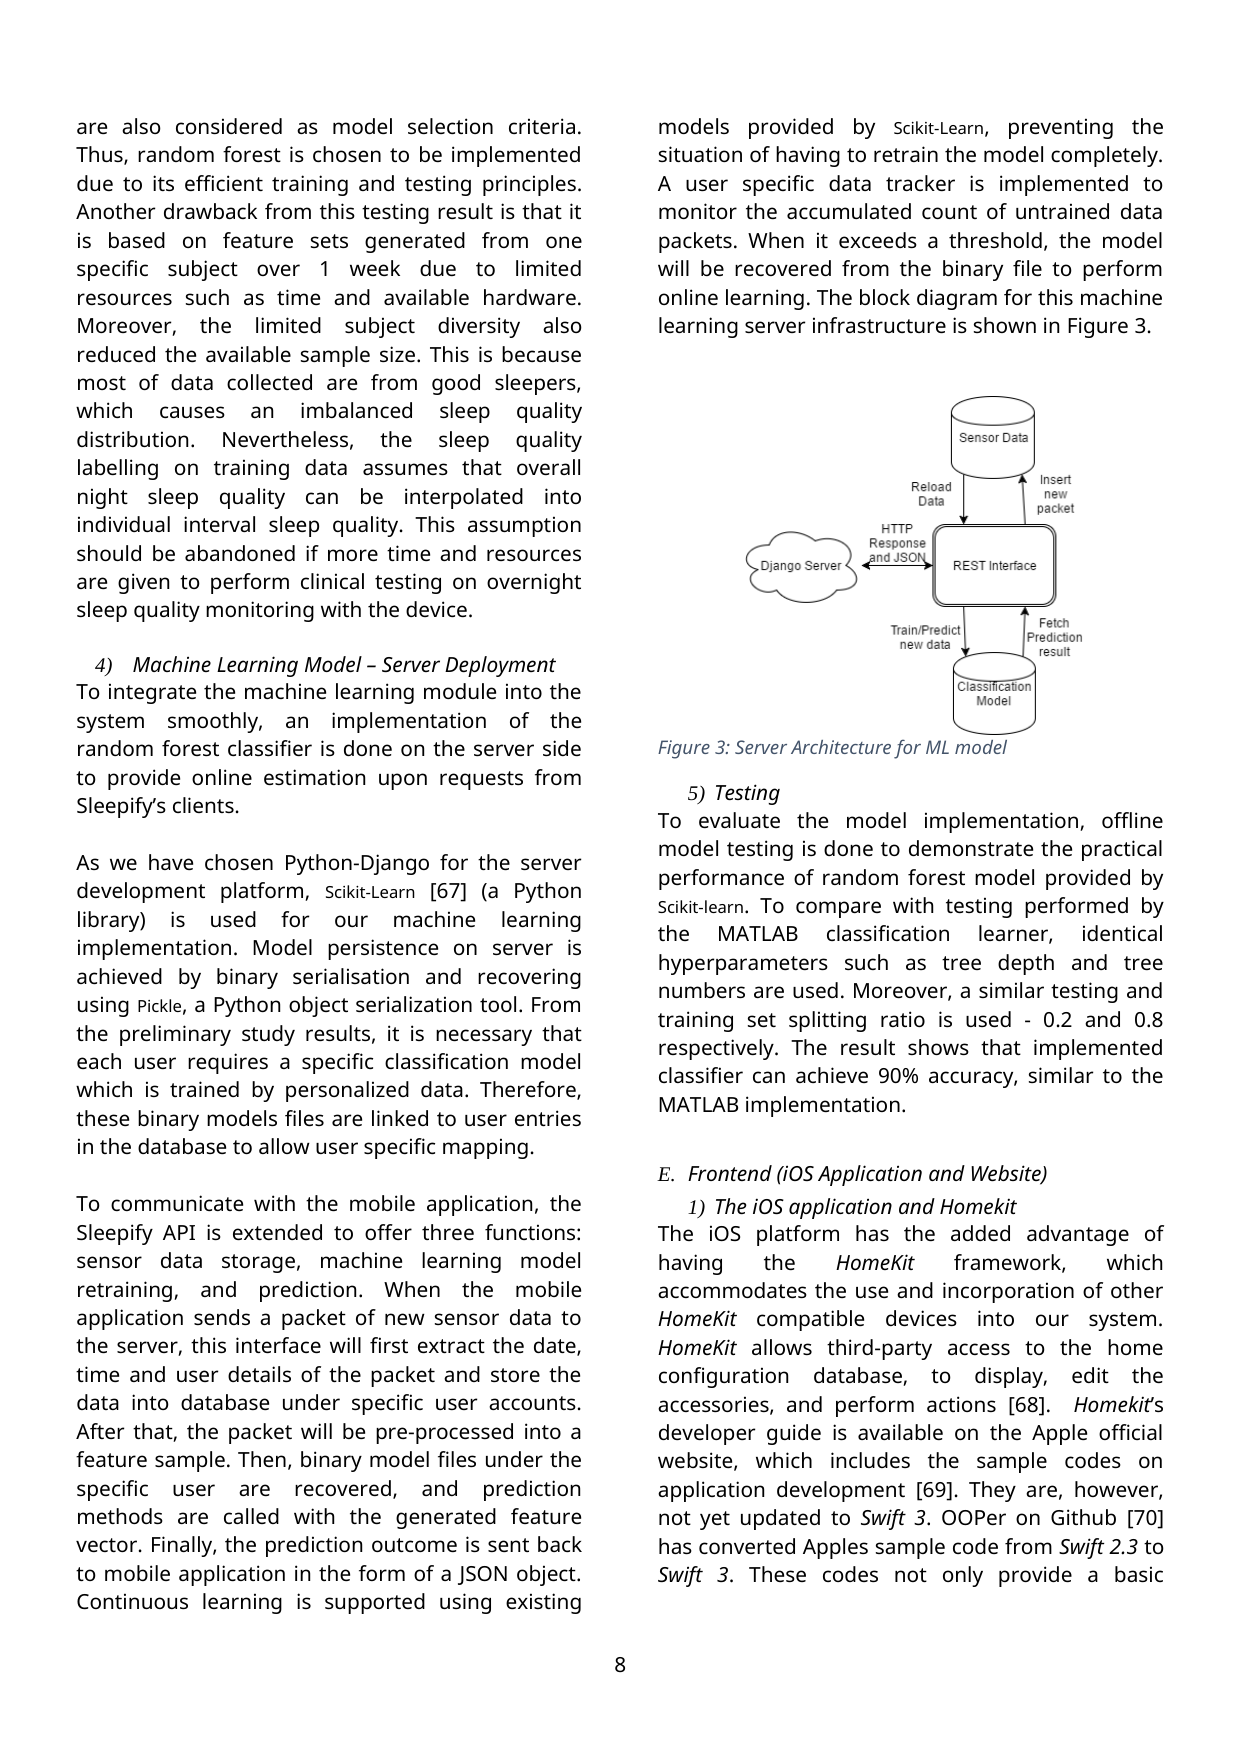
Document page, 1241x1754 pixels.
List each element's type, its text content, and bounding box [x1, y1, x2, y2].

subtitle Machine Learning Model – Server Deployment [76, 652, 583, 677]
text To communicate with the mobile application, the Sleepify API is extended to offer three functions: sensor data storage, machine learning model retraining, and prediction. When the mobile application sends a packet of new sensor data to the server, this interface will first extract the date, time and user details of the packet and store the data into database under specific user accounts. After that, the packet will be pre-processed into a feature sample. Then, binary model files under the specific user are recovered, and prediction methods are called with the generated feature vector. Finally, the prediction outcome is sent back to mobile application in the form of a JSON object. Continuous learning is supported using existing models provided by Scikit-Learn, preventing the situation of having to retrain the model completely. A user specific data tracker is implemented to monitor the accumulated count of untrained data packets. When it exceeds a threshold, the model will be recovered from the binary file to perform online learning. The block diagram for this machine learning server infrastructure is shown in Figure 3. [658, 112, 1164, 340]
text As we have chosen Python-Django for the server development platform, Scikit-Learn [67] (a Python library) is used for our machine learning implementation. Model persistence on server is achieved by binary serialisation and recovering using Pickle, a Python object serialization tool. From the preliminary study results, it is necessary that each user requires a specific classification model which is trained by personalized data. Therefore, these binary models files are linked to user entries in the database to allow user specific mapping. [76, 848, 583, 1161]
subtitle Frontend (iOS Application and Website) [658, 1159, 1164, 1188]
subtitle Testing [658, 781, 1164, 806]
text To evaluate the model implementation, offline model testing is done to demonstrate the practical performance of random forest model provided by Scikit-learn. To compare with testing performed by the MATLAB classification learner, identical hyperparameters such as tree depth and tree numbers are used. Moreover, a similar testing and training set splitting ratio is used - 0.2 and 0.8 respectively. The result shows that implemented classifier can achieve 90% accuracy, similar to the MATLAB implementation. [658, 806, 1164, 1118]
subtitle The iOS application and Homekit [658, 1194, 1164, 1219]
text To communicate with the mobile application, the Sleepify API is extended to offer three functions: sensor data storage, machine learning model retraining, and prediction. When the mobile application sends a packet of new sensor data to the server, this interface will first extract the date, time and user details of the packet and store the data into database under specific user accounts. After that, the packet will be pre-processed into a feature sample. Then, binary model files under the specific user are recovered, and prediction methods are called with the generated feature vector. Finally, the prediction outcome is sent back to mobile application in the form of a JSON object. Continuous learning is supported using existing models provided by Scikit-Learn, preventing the situation of having to retrain the model completely. A user specific data tracker is implemented to monitor the accumulated count of untrained data packets. When it exceeds a threshold, the model will be recovered from the binary file to perform online learning. The block diagram for this machine learning server infrastructure is shown in Figure 3. [76, 1189, 583, 1616]
text To integrate the machine learning module into the system smoothly, an implementation of the random forest classifier is done on the server side to provide online estimation upon requests from Sleepify’s clients. [76, 677, 583, 820]
